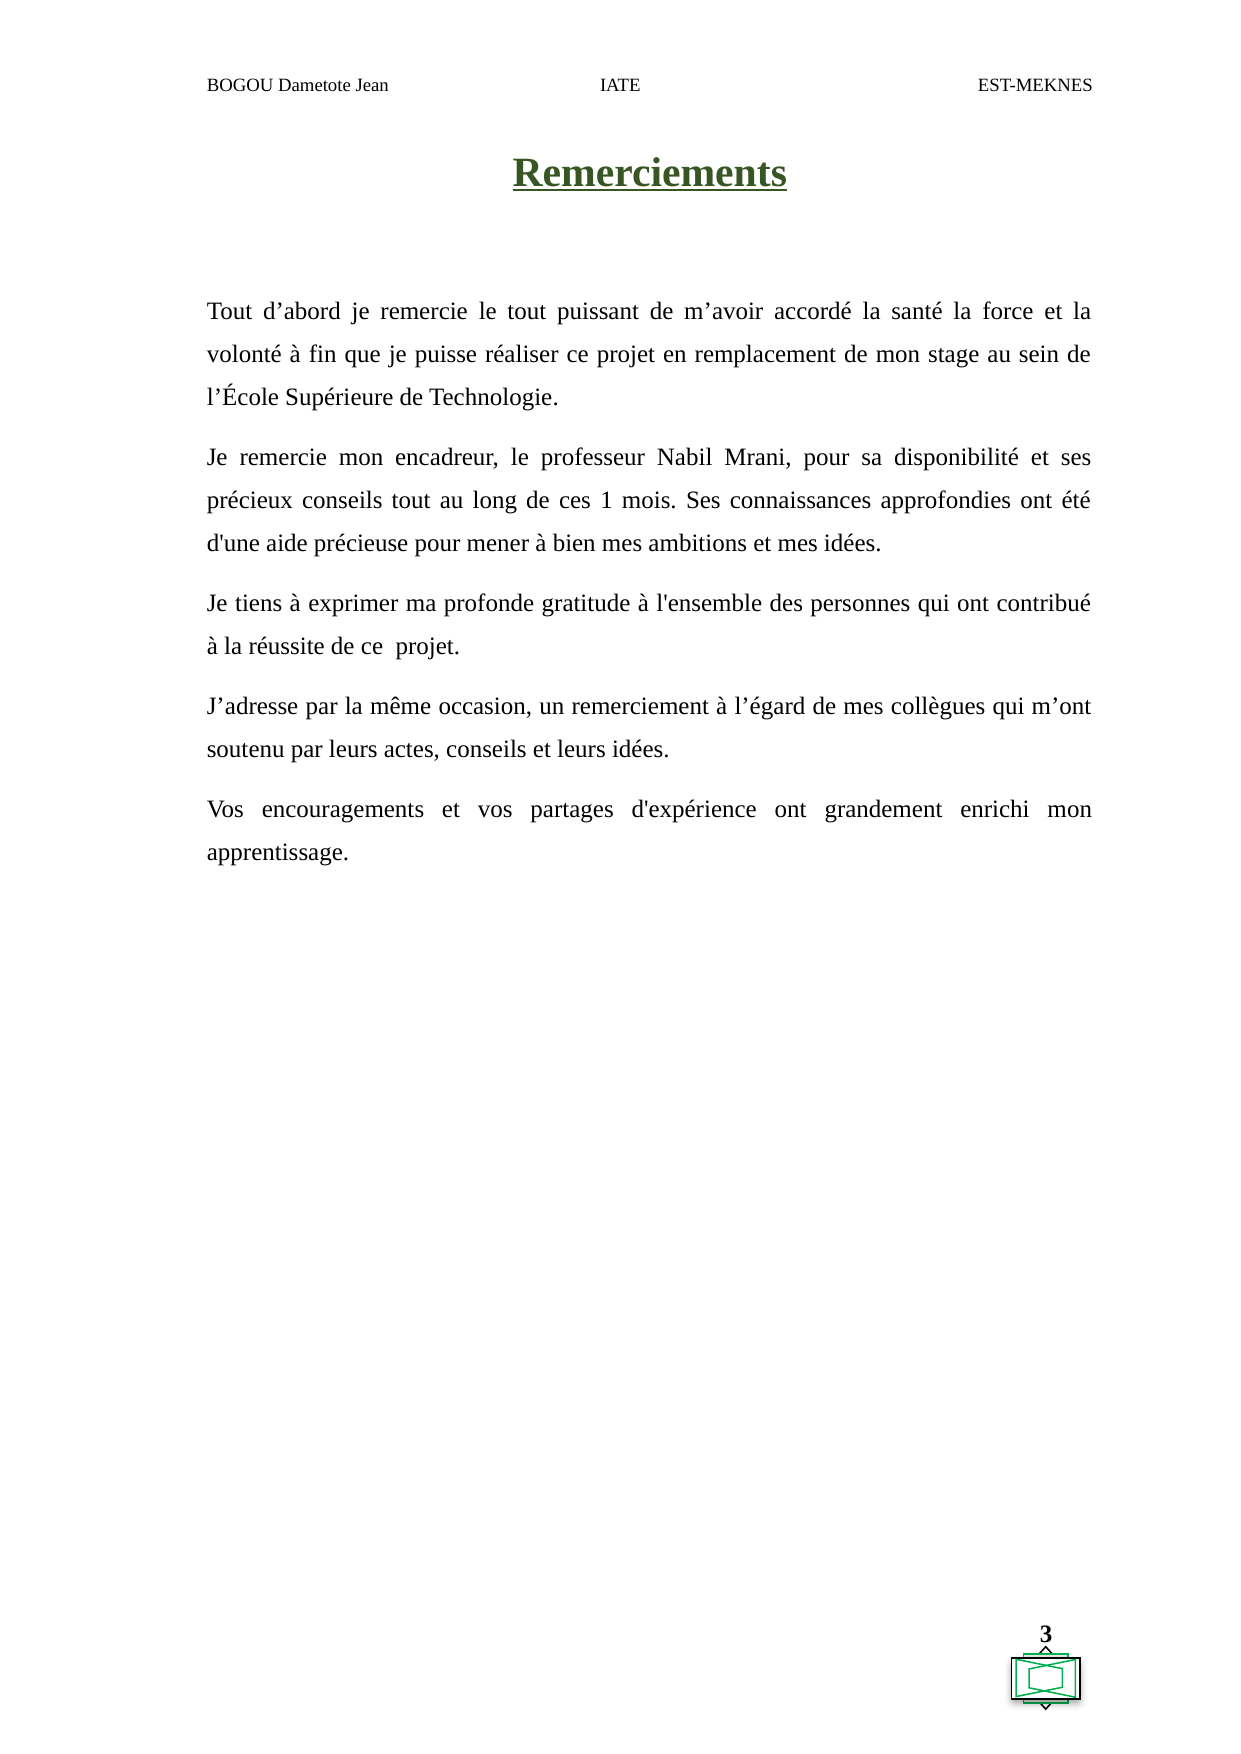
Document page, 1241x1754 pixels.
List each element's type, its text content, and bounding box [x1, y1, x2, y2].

text Tout d’abord je remercie le tout puissant de m’avoir accordé la santé la force et la volonté à fin que je puisse réaliser ce projet en remplacement de mon stage au sein de l’École Supérieure de Technologie. [207, 296, 1093, 411]
text Je tiens à exprimer ma profonde gratitude à l'ensemble des personnes qui ont contribué à la réussite de ce projet. [207, 588, 1093, 660]
text Je remercie mon encadreur, le professeur Nabil Mrani, pour sa disponibilité et ses précieux conseils tout au long de ces 1 mois. Ses connaissances approfondies ont été d'une aide précieuse pour mener à bien mes ambitions et mes idées. [207, 442, 1093, 557]
text J’adresse par la même occasion, un remerciement à l’égard de mes collègues qui m’ont soutenu par leurs actes, conseils et leurs idées. [207, 691, 1093, 763]
text Vos encouragements et vos partages d'expérience ont grandement enrichi mon apprentissage. [207, 794, 1093, 866]
text Remerciements [207, 148, 1093, 196]
